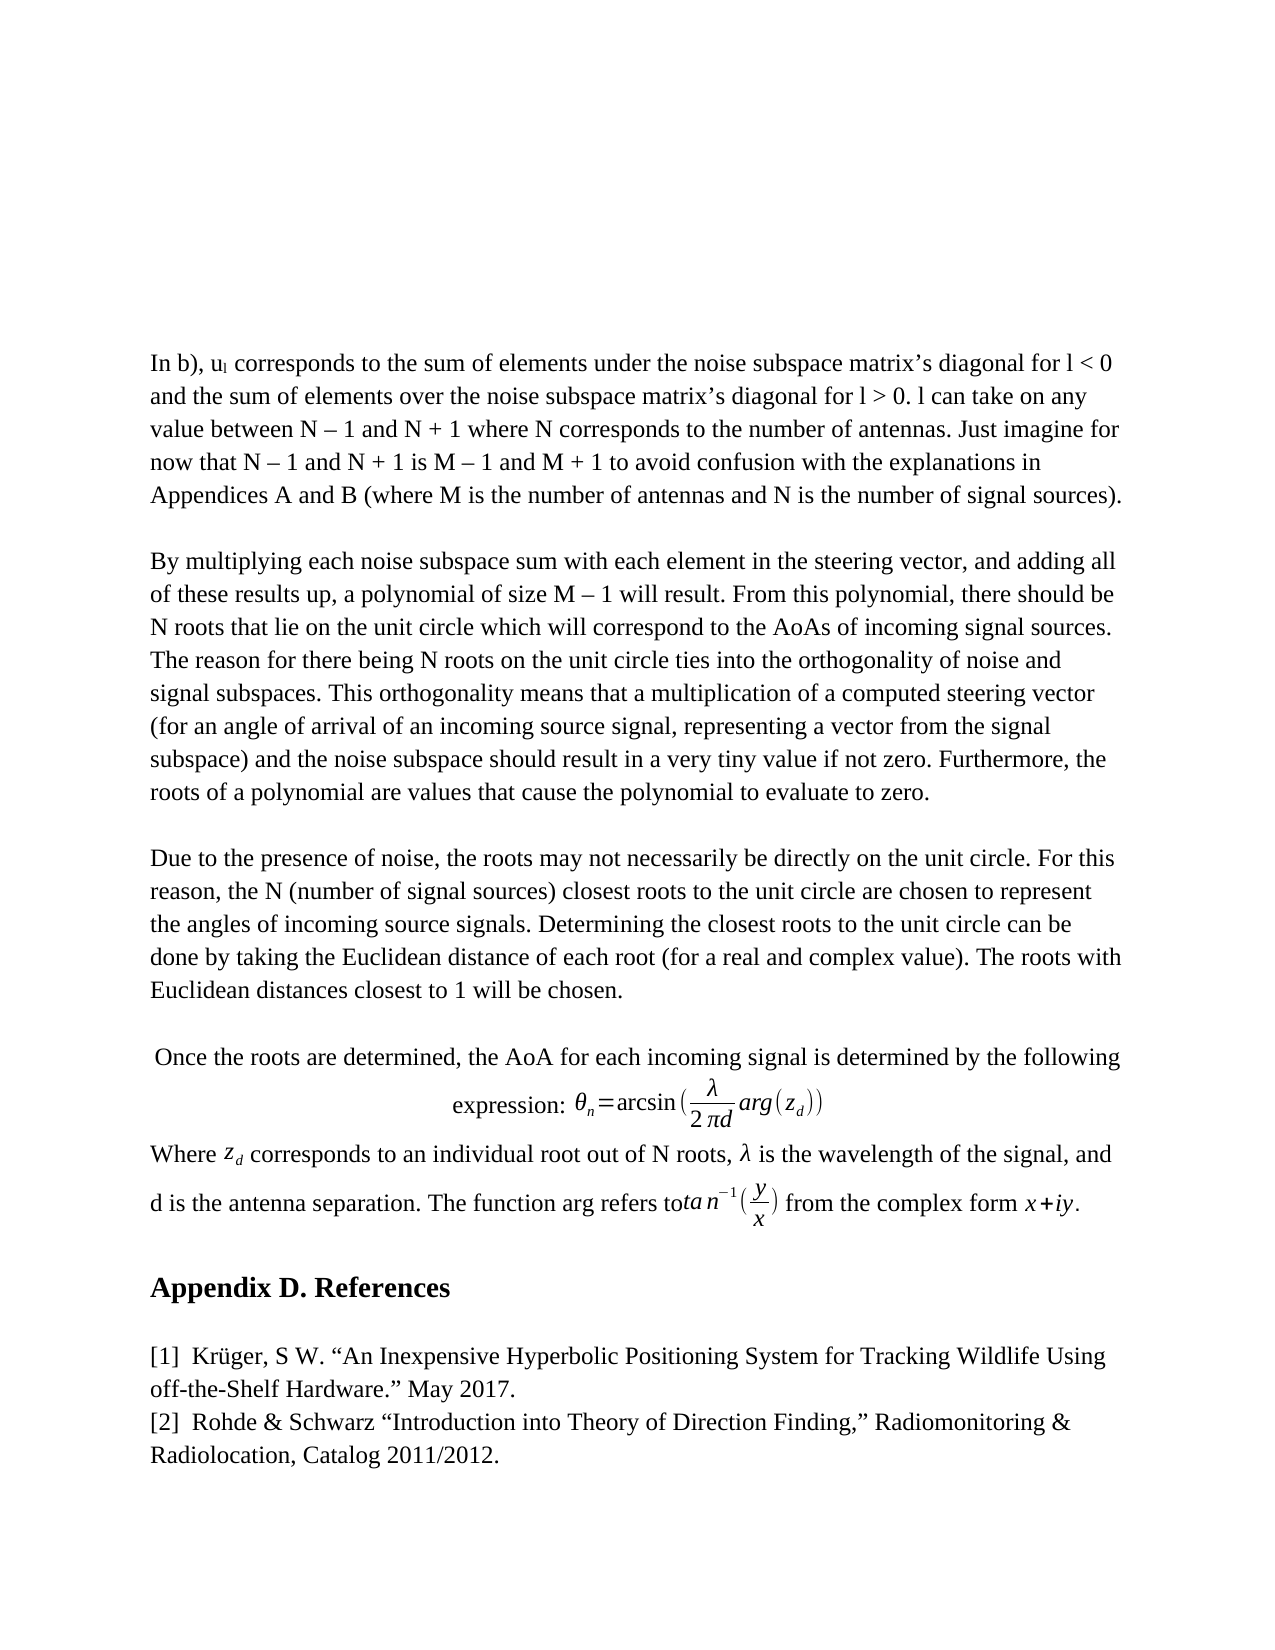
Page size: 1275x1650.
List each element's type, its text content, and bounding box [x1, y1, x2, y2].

text Appendix D. References [150, 1270, 1125, 1303]
text By multiplying each noise subspace sum with each element in the steering vector, and adding all of these results up, a polynomial of size M – 1 will result. From this polynomial, there should be N roots that lie on the unit circle which will correspond to the AoAs of incoming signal sources. The reason for there being N roots on the unit circle ties into the orthogonality of noise and signal subspaces. This orthogonality means that a multiplication of a computed steering vector (for an angle of arrival of an incoming source signal, representing a vector from the signal subspace) and the noise subspace should result in a very tiny value if not zero. Furthermore, the roots of a polynomial are values that cause the polynomial to evaluate to zero. [150, 546, 1125, 806]
text [2] Rohde & Schwarz “Introduction into Theory of Direction Finding,” Radiomonitoring & Radiolocation, Catalog 2011/2012. [150, 1407, 1125, 1469]
text In b), ul corresponds to the sum of elements under the noise subspace matrix’s diagonal for l < 0 and the sum of elements over the noise subspace matrix’s diagonal for l > 0. l can take on any value between N – 1 and N + 1 where N corresponds to the number of antennas. Just imagine for now that N – 1 and N + 1 is M – 1 and M + 1 to avoid confusion with the explanations in Appendices A and B (where M is the number of antennas and N is the number of signal sources). [150, 348, 1125, 509]
text Once the roots are determined, the AoA for each incoming signal is determined by the following expression: [150, 1042, 1125, 1133]
text Where corresponds to an individual root out of N roots, is the wavelength of the signal, and d is the antenna separation. The function arg refers to from the complex form . [150, 1138, 1125, 1232]
text [1] Krüger, S W. “An Inexpensive Hyperbolic Positioning System for Tracking Wildlife Using off-the-Shelf Hardware.” May 2017. [150, 1341, 1125, 1403]
text Due to the presence of noise, the roots may not necessarily be directly on the unit circle. For this reason, the N (number of signal sources) closest roots to the unit circle are chosen to represent the angles of incoming source signals. Determining the closest roots to the unit circle can be done by taking the Euclidean distance of each root (for a real and complex value). The roots with Euclidean distances closest to 1 will be chosen. [150, 843, 1125, 1004]
